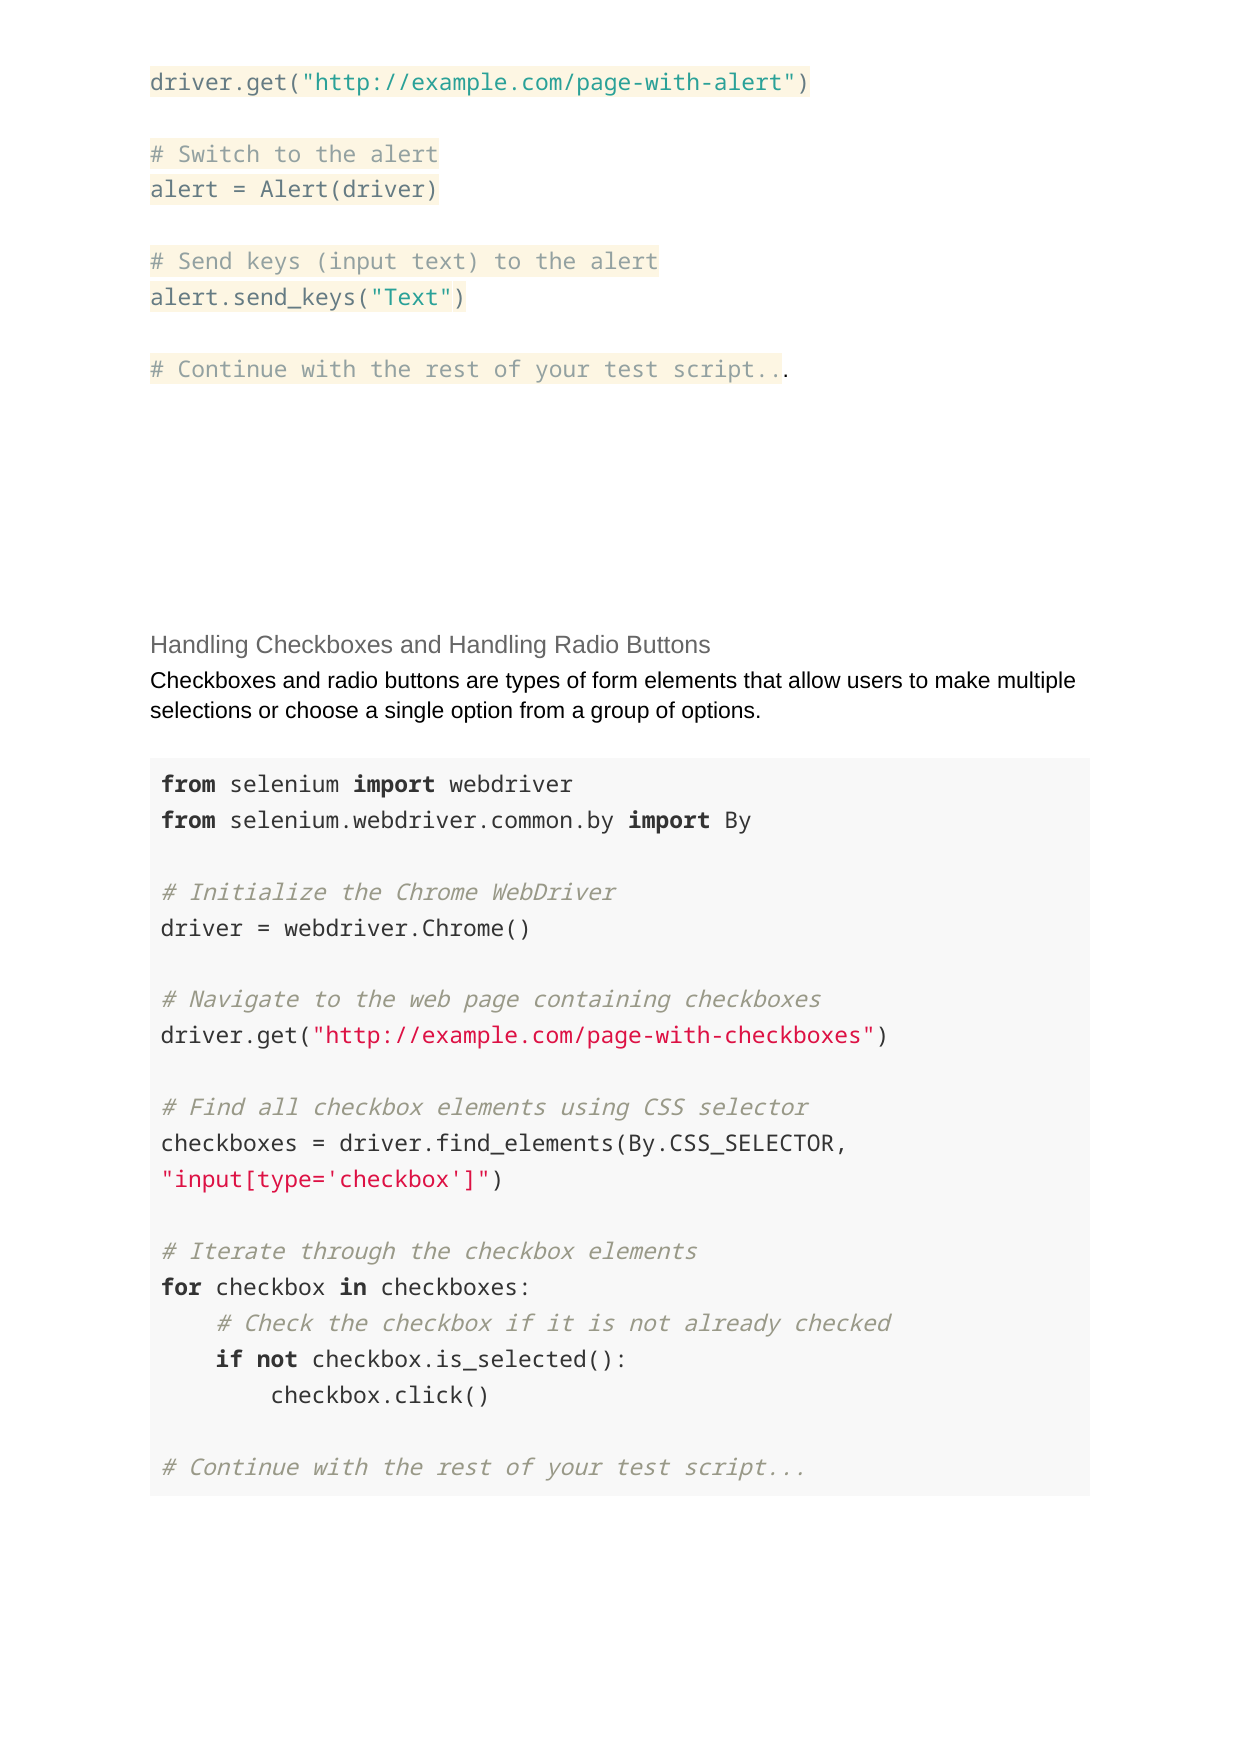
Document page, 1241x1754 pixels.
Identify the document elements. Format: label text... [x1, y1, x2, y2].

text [150, 66, 1090, 384]
table_header from selenium import webdriver from selenium.webdriver.common.by import By # Initialize the Chrome WebDriver driver = webdriver.Chrome() # Navigate to the web page containing checkboxes driver.get("http://example.com/page-with-checkboxes") # Find all checkbox elements using CSS selector checkboxes = driver.find_elements(By.CSS_SELECTOR, "input[type='checkbox']") # Iterate through the checkbox elements for checkbox in checkboxes: # Check the checkbox if it is not already checked if not checkbox.is_selected(): checkbox.click() # Continue with the rest of your test script... [150, 758, 1090, 1496]
subtitle Handling Checkboxes and Handling Radio Buttons [150, 630, 1090, 658]
text Checkboxes and radio buttons are types of form elements that allow users to make multiple selections or choose a single option from a group of options. [150, 667, 1090, 723]
